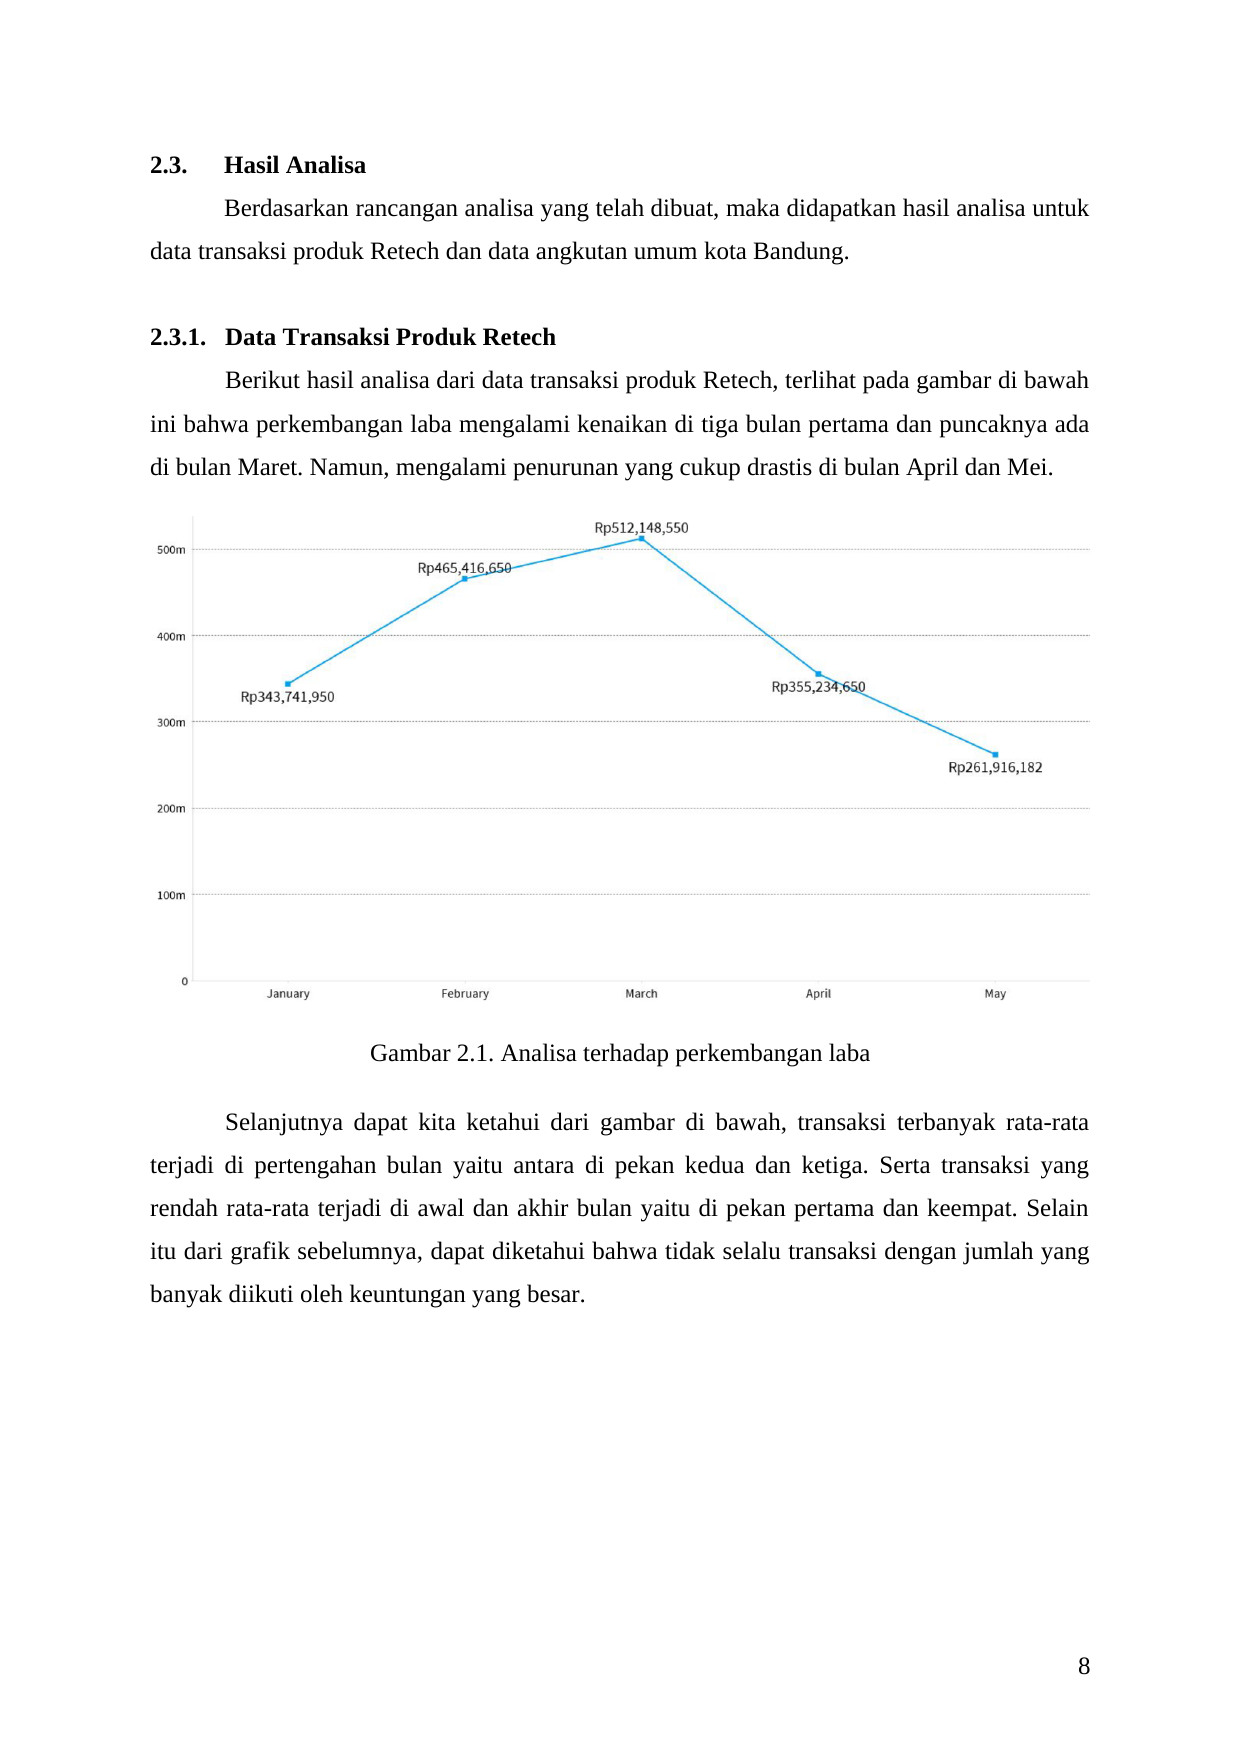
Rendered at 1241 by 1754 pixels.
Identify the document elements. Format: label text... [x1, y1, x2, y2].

subtitle Data Transaksi Produk Retech [150, 322, 1090, 351]
subtitle Hasil Analisa [150, 150, 1090, 179]
picture [150, 495, 1091, 1025]
text Berikut hasil analisa dari data transaksi produk Retech, terlihat pada gambar di bawah ini bahwa perkembangan laba mengalami kenaikan di tiga bulan pertama dan puncaknya ada di bulan Maret. Namun, mengalami penurunan yang cukup drastis di bulan April dan Mei. [150, 366, 1090, 481]
text Selanjutnya dapat kita ketahui dari gambar di bawah, transaksi terbanyak rata-rata terjadi di pertengahan bulan yaitu antara di pekan kedua dan ketiga. Serta transaksi yang rendah rata-rata terjadi di awal dan akhir bulan yaitu di pekan pertama dan keempat. Selain itu dari grafik sebelumnya, dapat diketahui bahwa tidak selalu transaksi dengan jumlah yang banyak diikuti oleh keuntungan yang besar. [150, 1107, 1090, 1308]
text Berdasarkan rancangan analisa yang telah dibuat, maka didapatkan hasil analisa untuk data transaksi produk Retech dan data angkutan umum kota Bandung. [150, 193, 1090, 265]
text Gambar 2.1. Analisa terhadap perkembangan laba [150, 1038, 1090, 1067]
